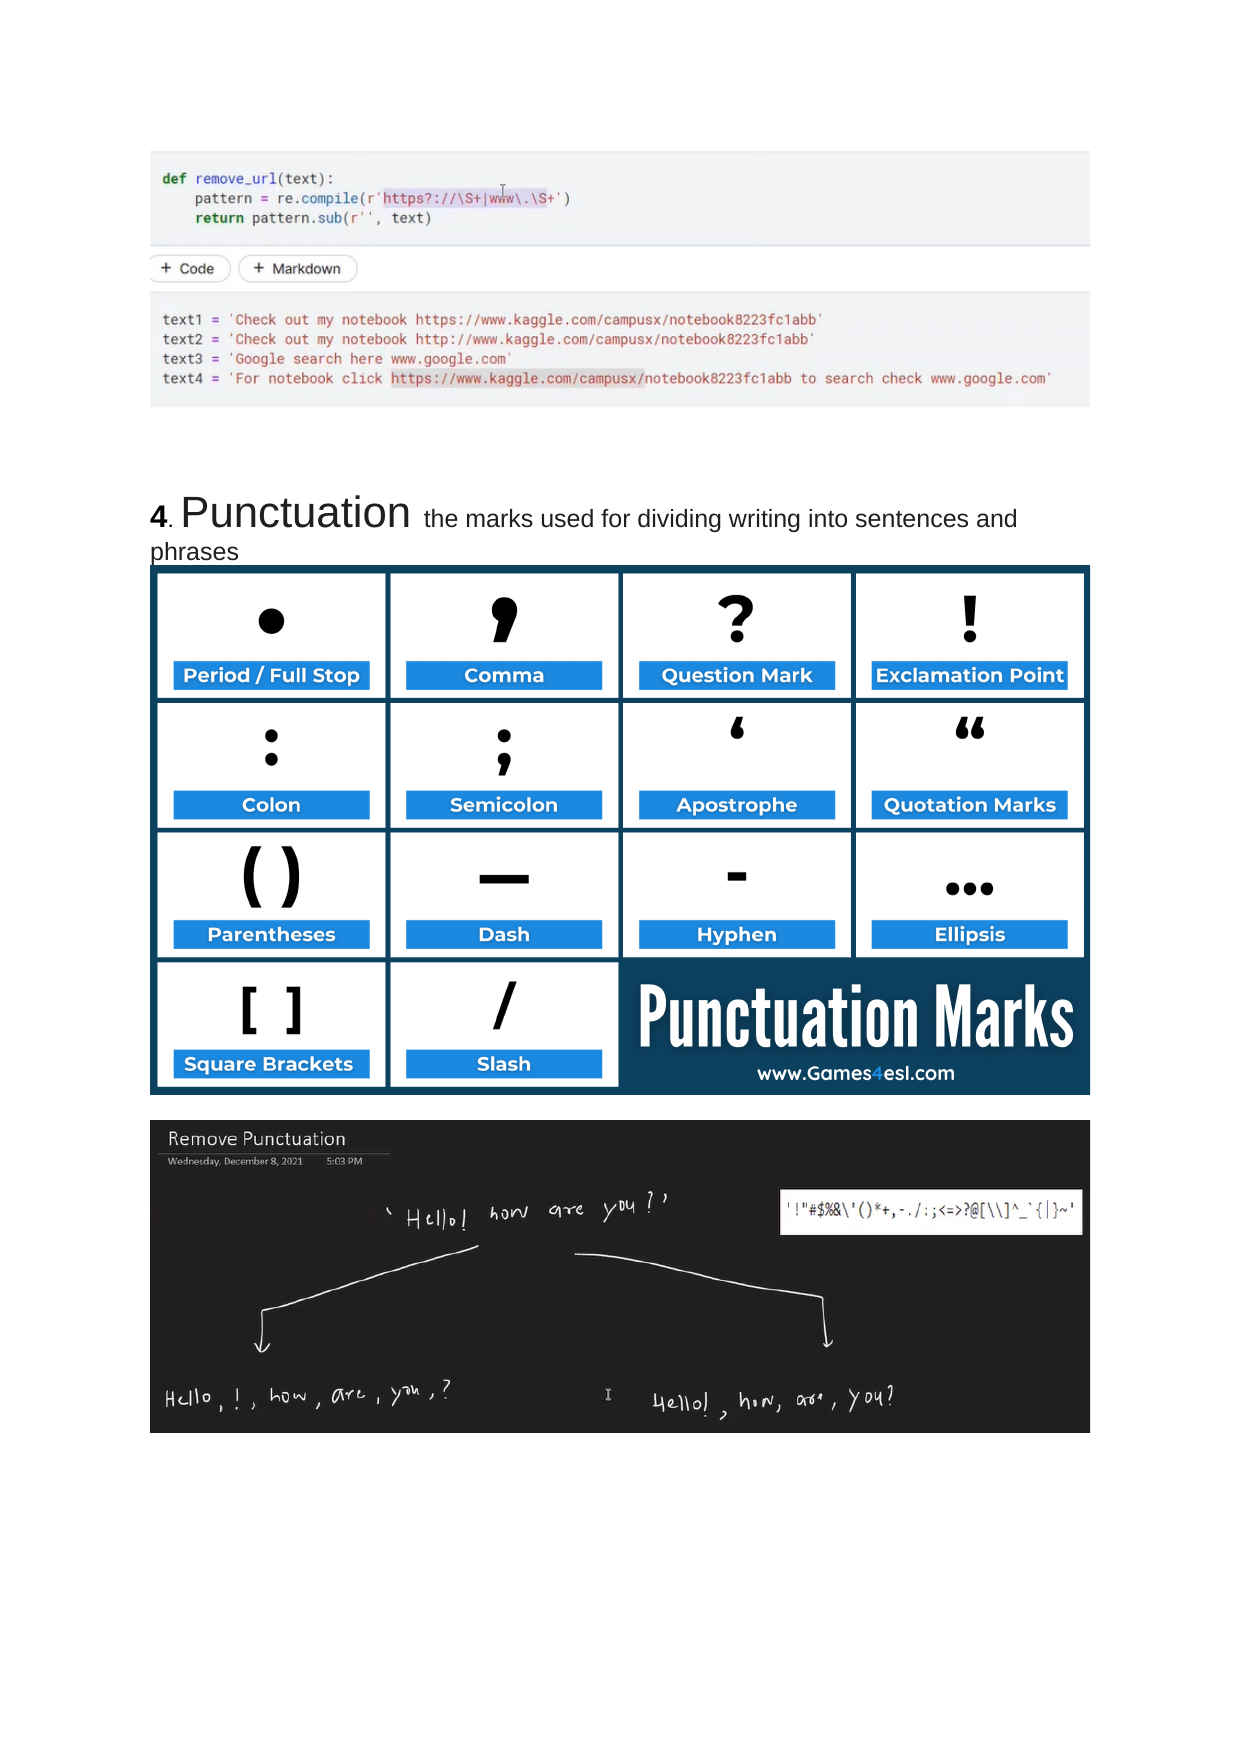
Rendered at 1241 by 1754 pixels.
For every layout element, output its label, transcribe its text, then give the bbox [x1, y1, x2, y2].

text 4. Punctuation the marks used for dividing writing into sentences and phrases [239, 487, 1090, 565]
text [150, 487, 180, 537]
picture [150, 150, 1091, 411]
picture [150, 565, 1091, 1095]
picture [150, 1120, 1091, 1433]
